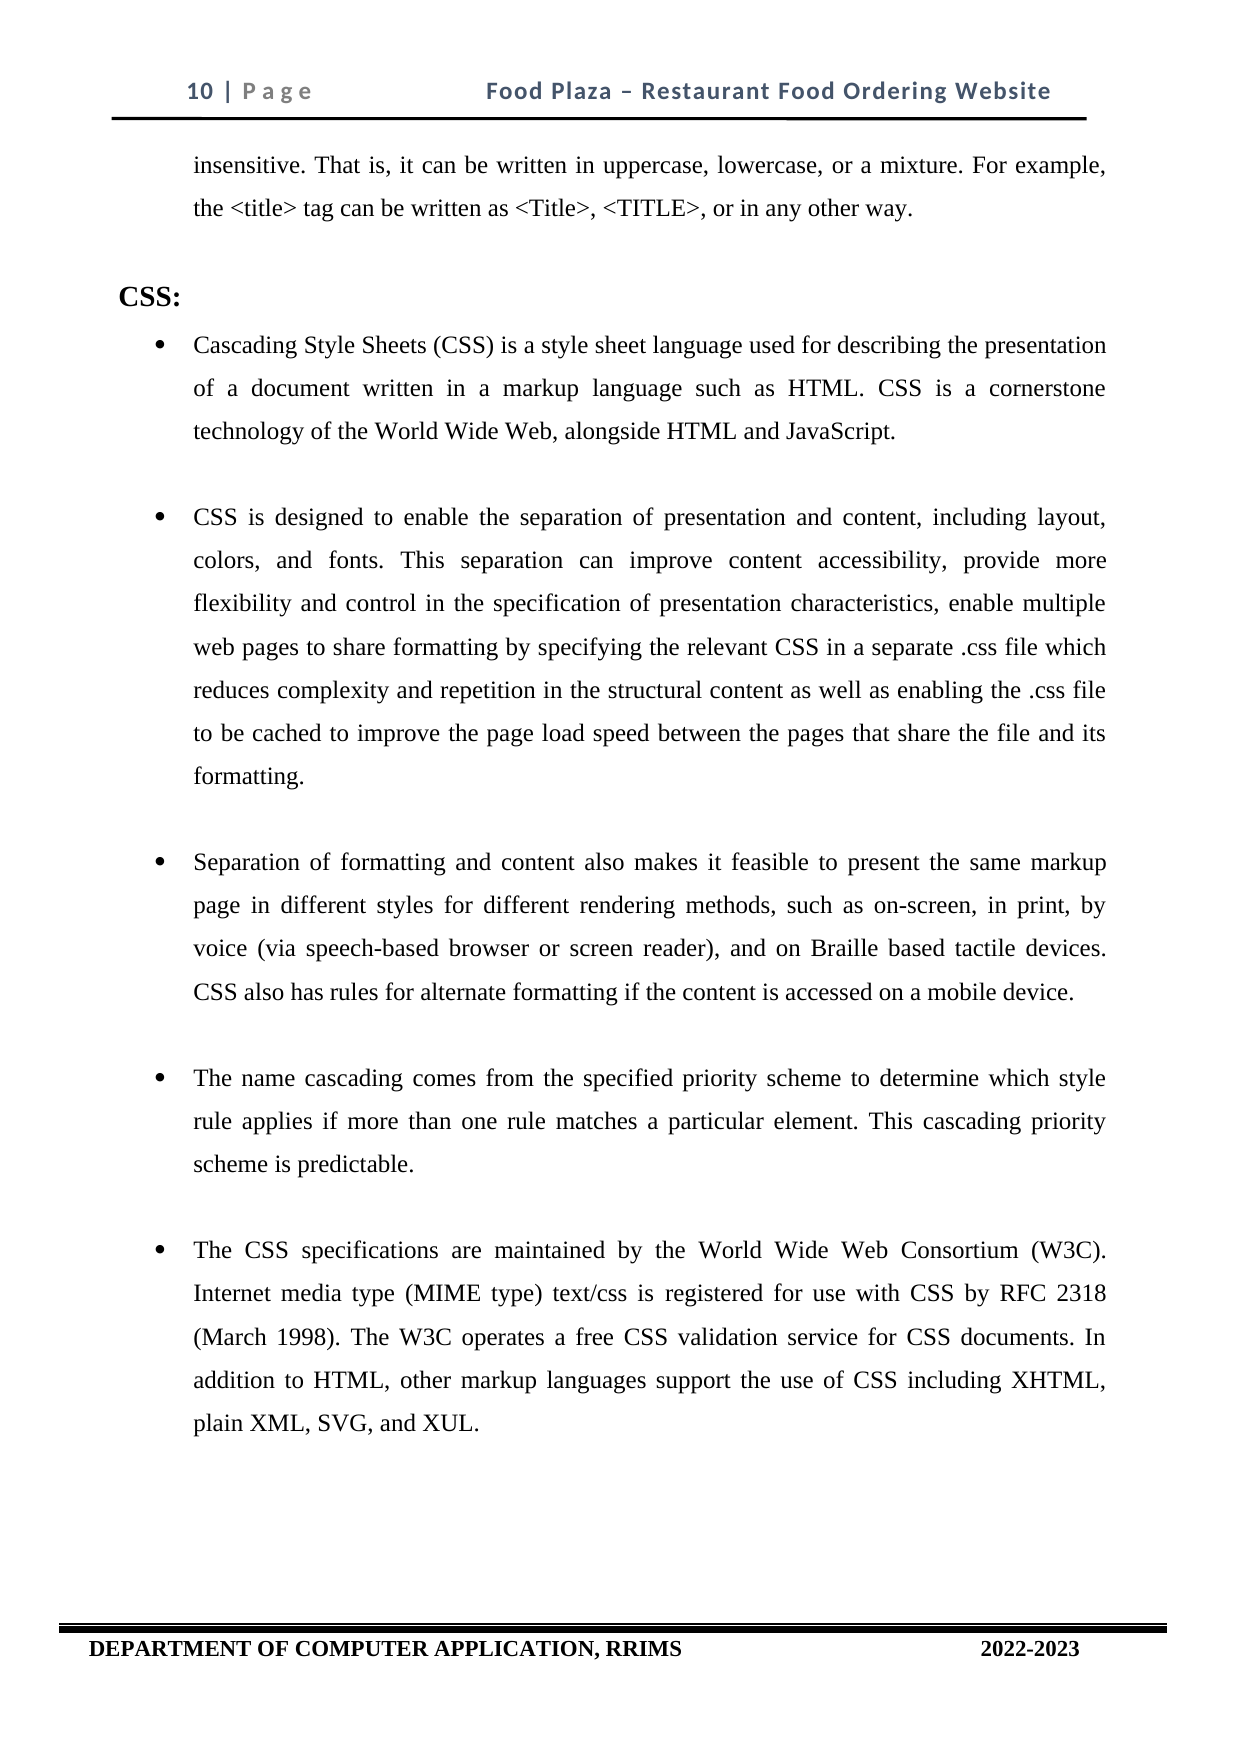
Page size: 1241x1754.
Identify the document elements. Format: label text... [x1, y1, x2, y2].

list CSS is designed to enable the separation of presentation and content, including layout, colors, and fonts. This separation can improve content accessibility, provide more flexibility and control in the specification of presentation characteristics, enable multiple web pages to share formatting by specifying the relevant CSS in a separate .css file which reduces complexity and repetition in the structural content as well as enabling the .css file to be cached to improve the page load speed between the pages that share the file and its formatting. [156, 502, 1107, 790]
text CSS: [118, 279, 1107, 313]
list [156, 150, 1107, 222]
list The CSS specifications are maintained by the World Wide Web Consortium (W3C). Internet media type (MIME type) text/css is registered for use with CSS by RFC 2318 (March 1998). The W3C operates a free CSS validation service for CSS documents. In addition to HTML, other markup languages support the use of CSS including XHTML, plain XML, SVG, and XUL. [156, 1235, 1107, 1437]
list The name cascading comes from the specified priority scheme to determine which style rule applies if more than one rule matches a particular element. This cascading priority scheme is predictable. [156, 1063, 1107, 1178]
list Separation of formatting and content also makes it feasible to present the same markup page in different styles for different rendering methods, such as on-screen, in print, by voice (via speech-based browser or screen reader), and on Braille based tactile devices. CSS also has rules for alternate formatting if the content is accessed on a mobile device. [156, 847, 1107, 1005]
list Cascading Style Sheets (CSS) is a style sheet language used for describing the presentation of a document written in a markup language such as HTML. CSS is a cornerstone technology of the World Wide Web, alongside HTML and JavaScript. [156, 330, 1107, 445]
